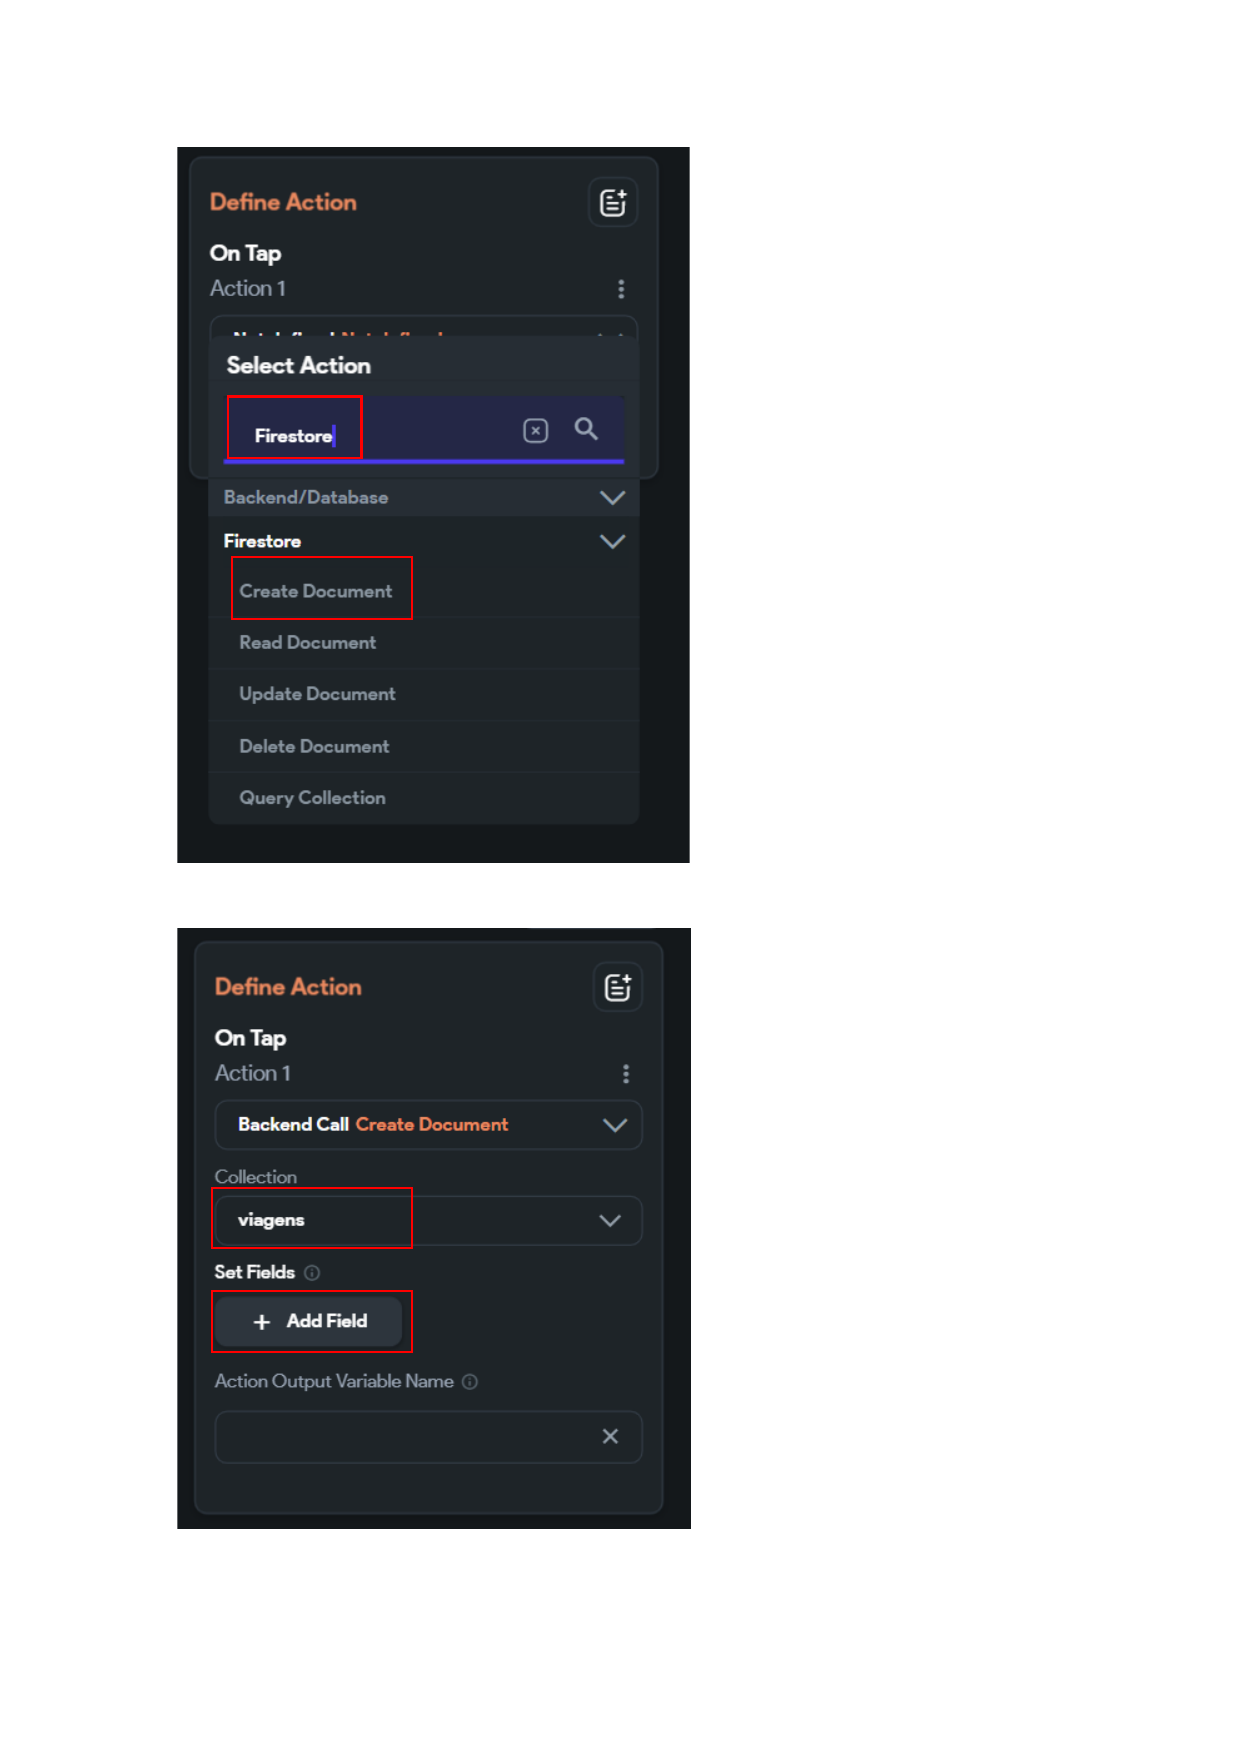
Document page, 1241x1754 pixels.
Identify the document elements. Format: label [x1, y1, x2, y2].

picture [177, 928, 691, 1529]
picture [177, 147, 690, 863]
